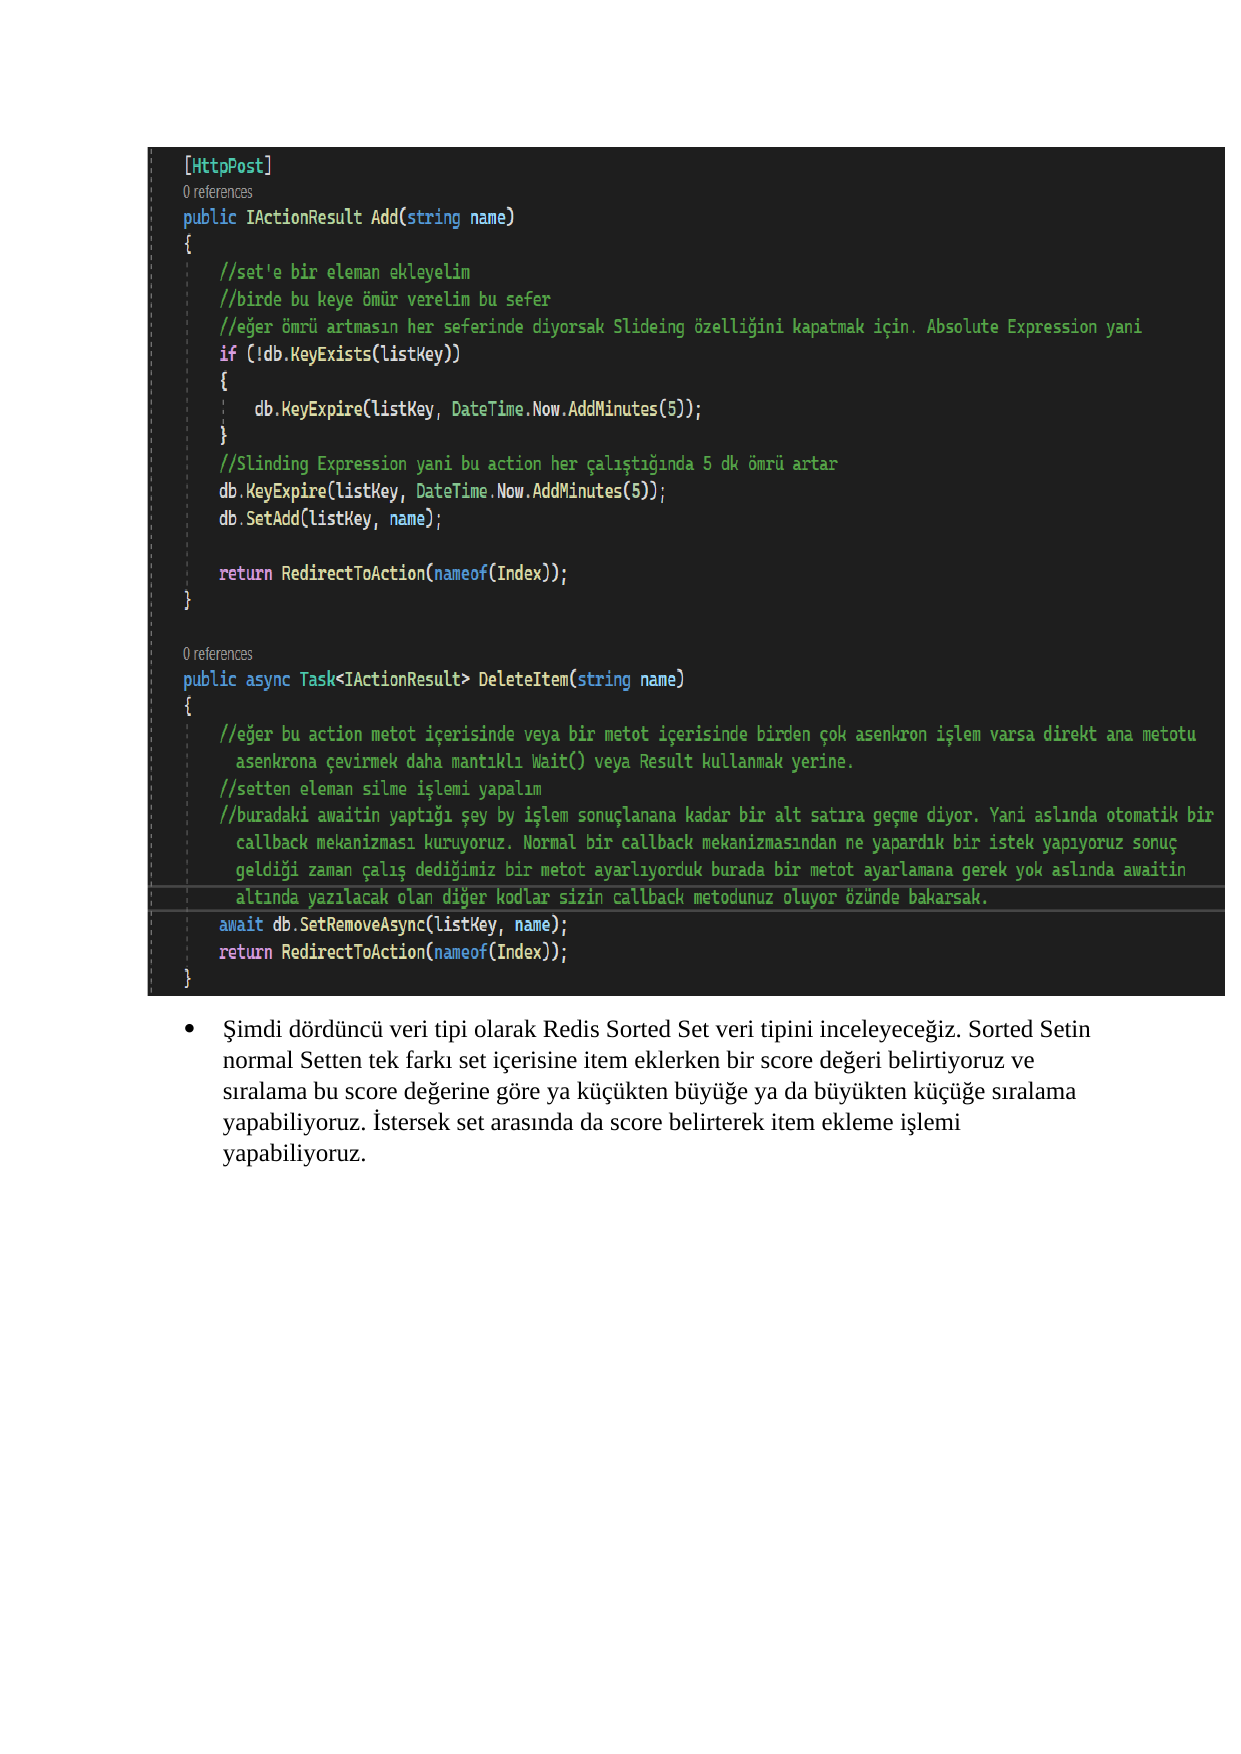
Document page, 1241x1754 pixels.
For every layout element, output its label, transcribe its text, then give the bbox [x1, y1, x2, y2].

picture [147, 147, 1225, 996]
list Şimdi dördüncü veri tipi olarak Redis Sorted Set veri tipini inceleyeceğiz. Sorted Setin normal Setten tek farkı set içerisine item eklerken bir score değeri belirtiyoruz ve sıralama bu score değerine göre ya küçükten büyüğe ya da büyükten küçüğe sıralama yapabiliyoruz. İstersek set arasında da score belirterek item ekleme işlemi yapabiliyoruz. [185, 1014, 1093, 1167]
